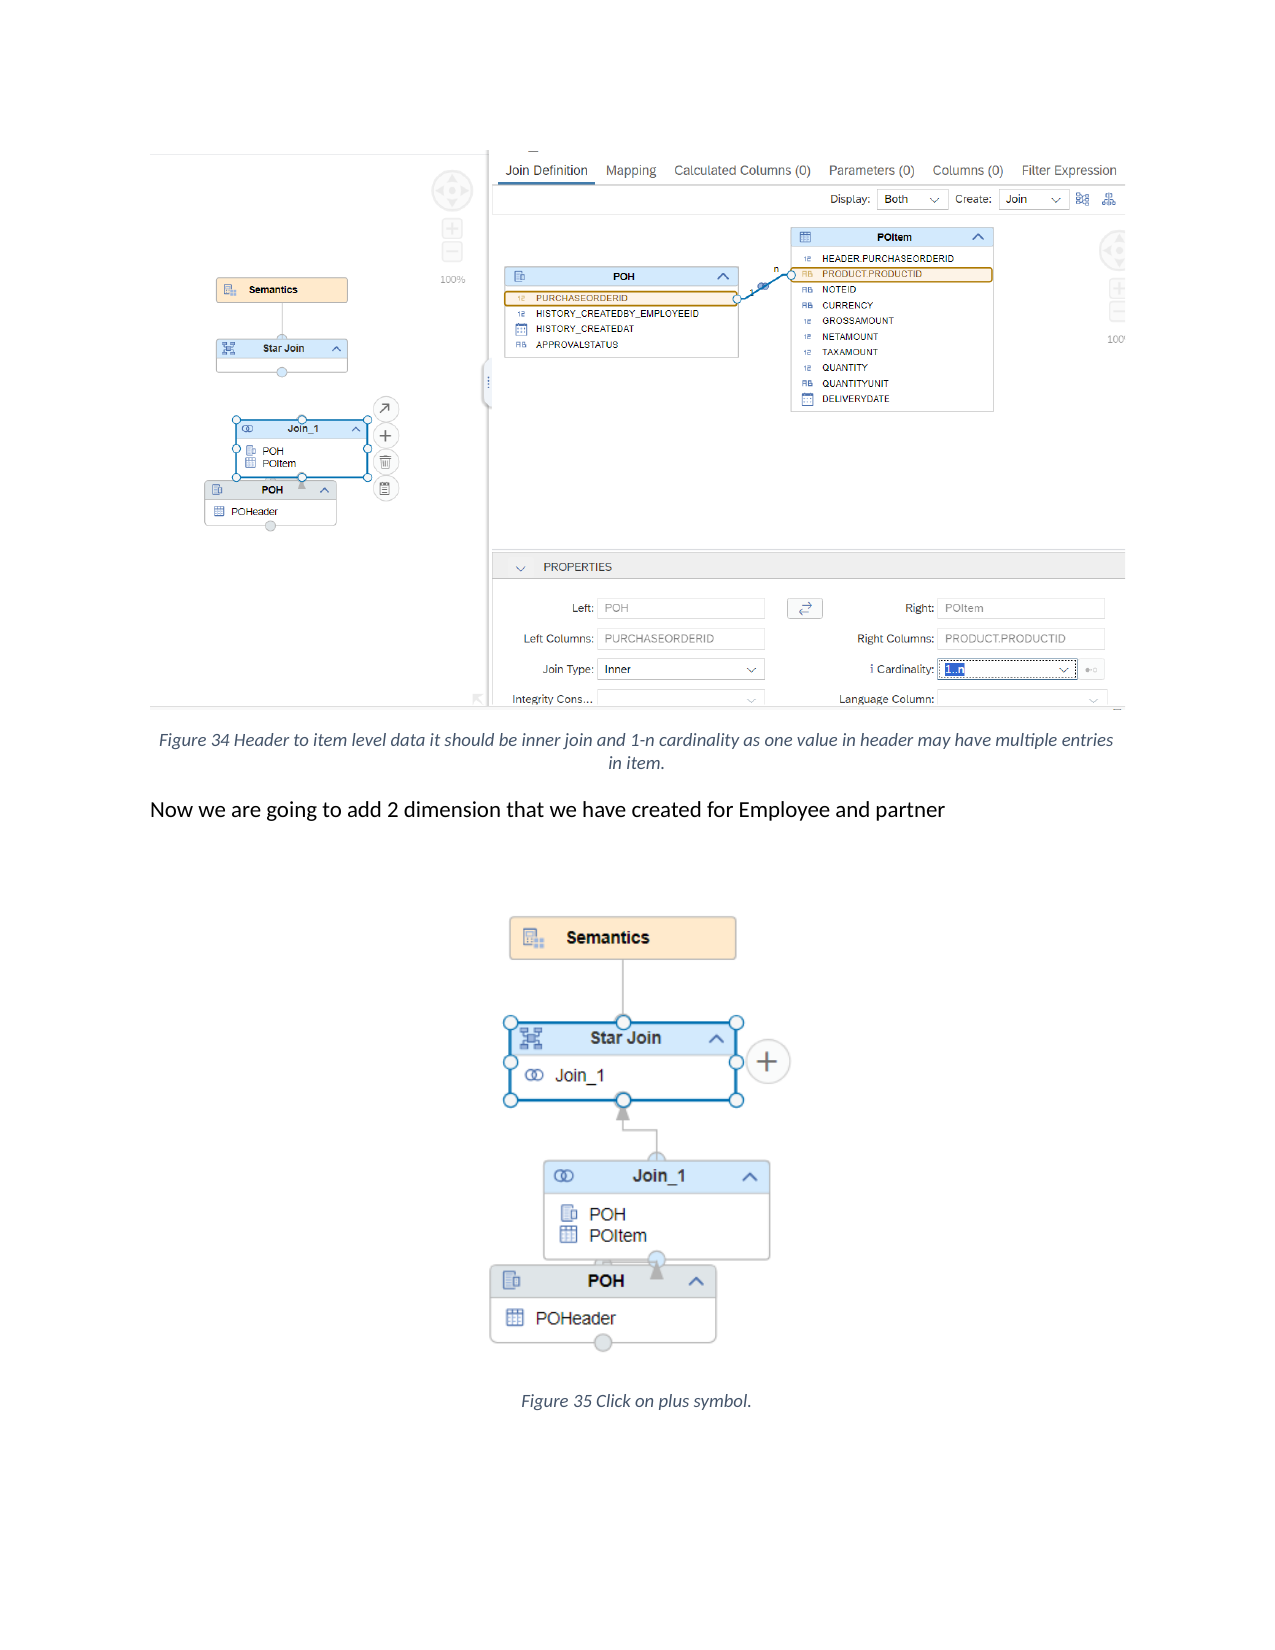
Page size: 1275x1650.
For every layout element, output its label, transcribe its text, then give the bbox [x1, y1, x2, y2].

picture [150, 150, 1125, 710]
text Figure 35 Click on plus symbol. [150, 1389, 1125, 1412]
picture [418, 842, 857, 1371]
text Figure 34 Header to item level data it should be inner join and 1-n cardinality as one value in header may have multiple entries in item. [150, 728, 1125, 774]
text Now we are going to add 2 dimension that we have created for Employee and partner [150, 795, 1125, 823]
